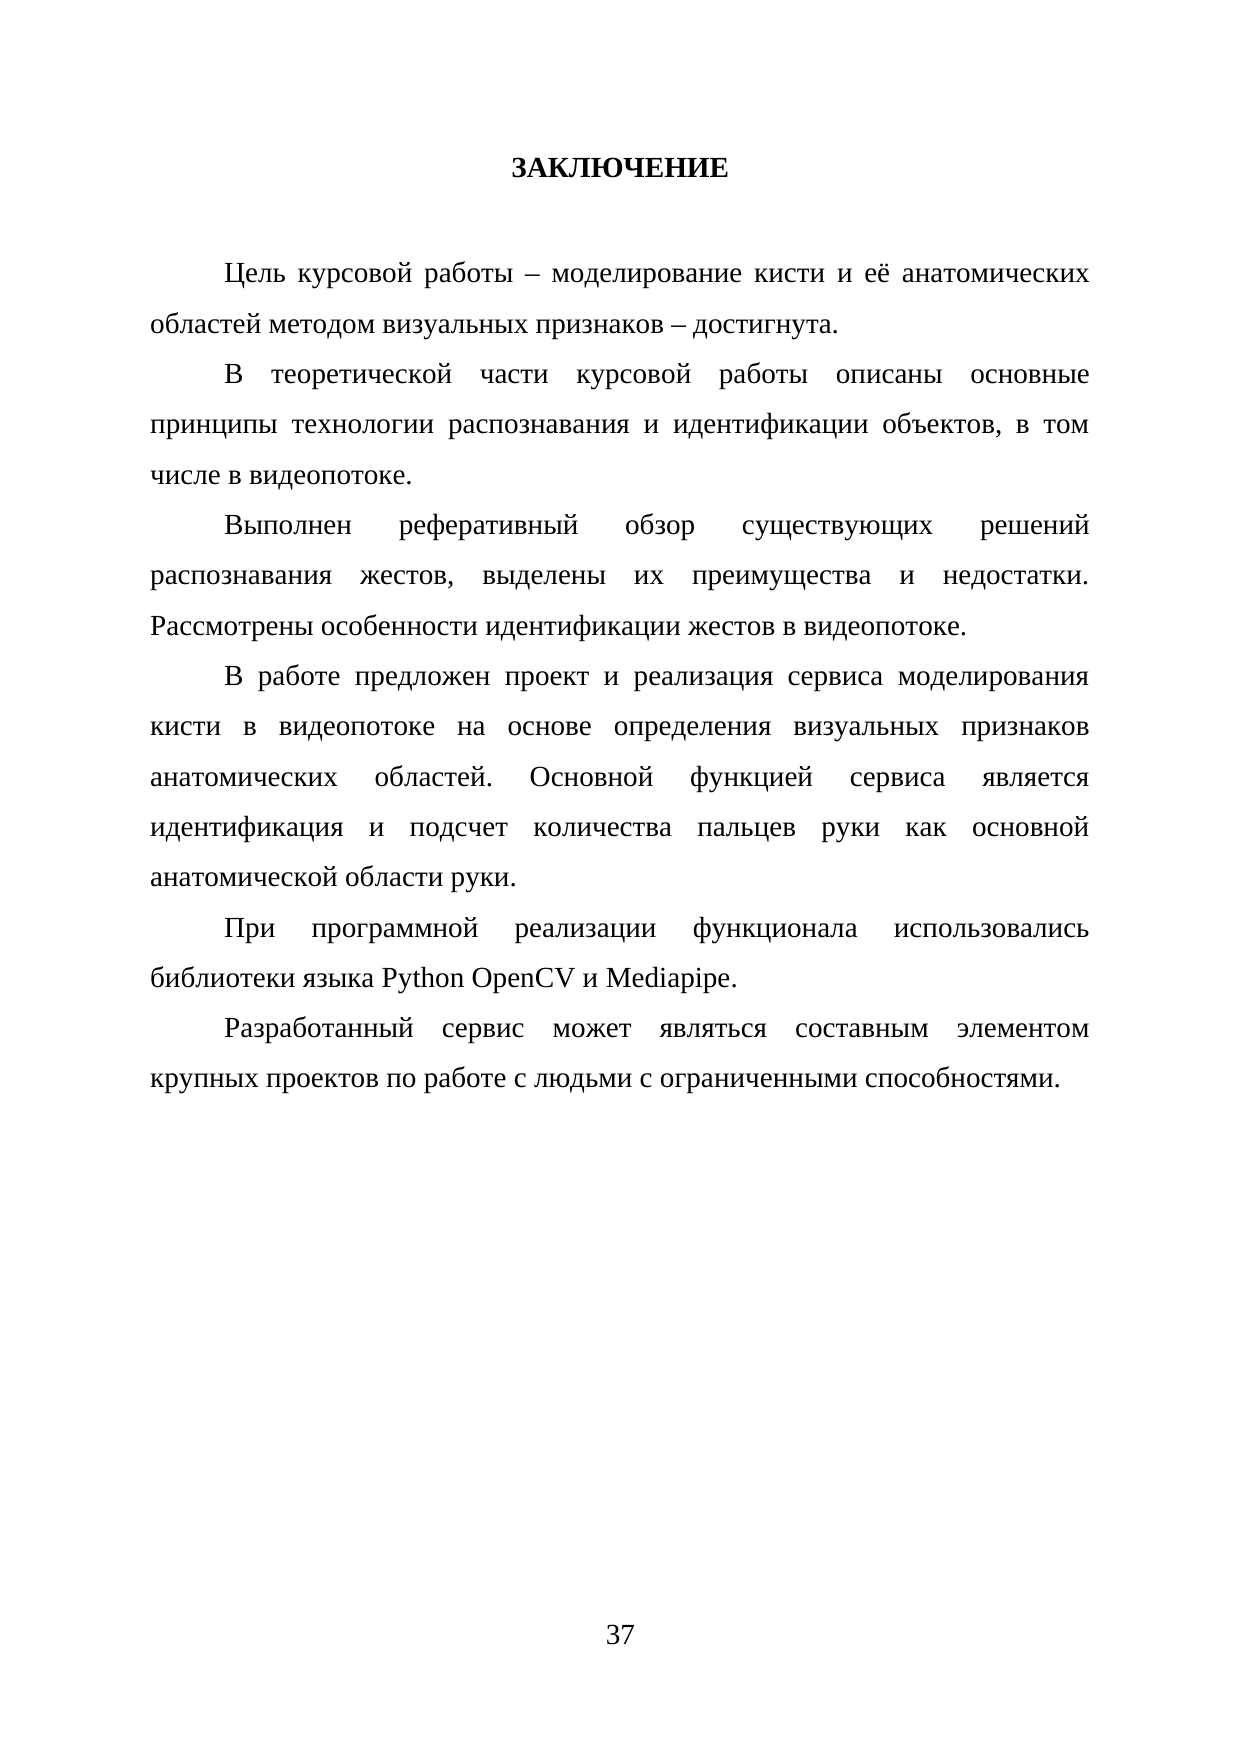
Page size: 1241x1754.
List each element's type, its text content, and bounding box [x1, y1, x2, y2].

text В работе предложен проект и реализация сервиса моделирования кисти в видеопотоке на основе определения визуальных признаков анатомических областей. Основной функцией сервиса является идентификация и подсчет количества пальцев руки как основной анатомической области руки. [150, 658, 1090, 893]
text При программной реализации функционала использовались библиотеки языка Python OpenCV и Mediapipe. [150, 910, 1090, 993]
text Разработанный сервис может являться составным элементом крупных проектов по работе с людьми с ограниченными способностями. [150, 1010, 1090, 1094]
text ЗАКЛЮЧЕНИЕ [150, 150, 1090, 183]
text Выполнен реферативный обзор существующих решений распознавания жестов, выделены их преимущества и недостатки. Рассмотрены особенности идентификации жестов в видеопотоке. [150, 507, 1090, 641]
text Цель курсовой работы – моделирование кисти и её анатомических областей методом визуальных признаков – достигнута. [150, 256, 1090, 339]
text В теоретической части курсовой работы описаны основные принципы технологии распознавания и идентификации объектов, в том числе в видеопотоке. [150, 356, 1090, 490]
